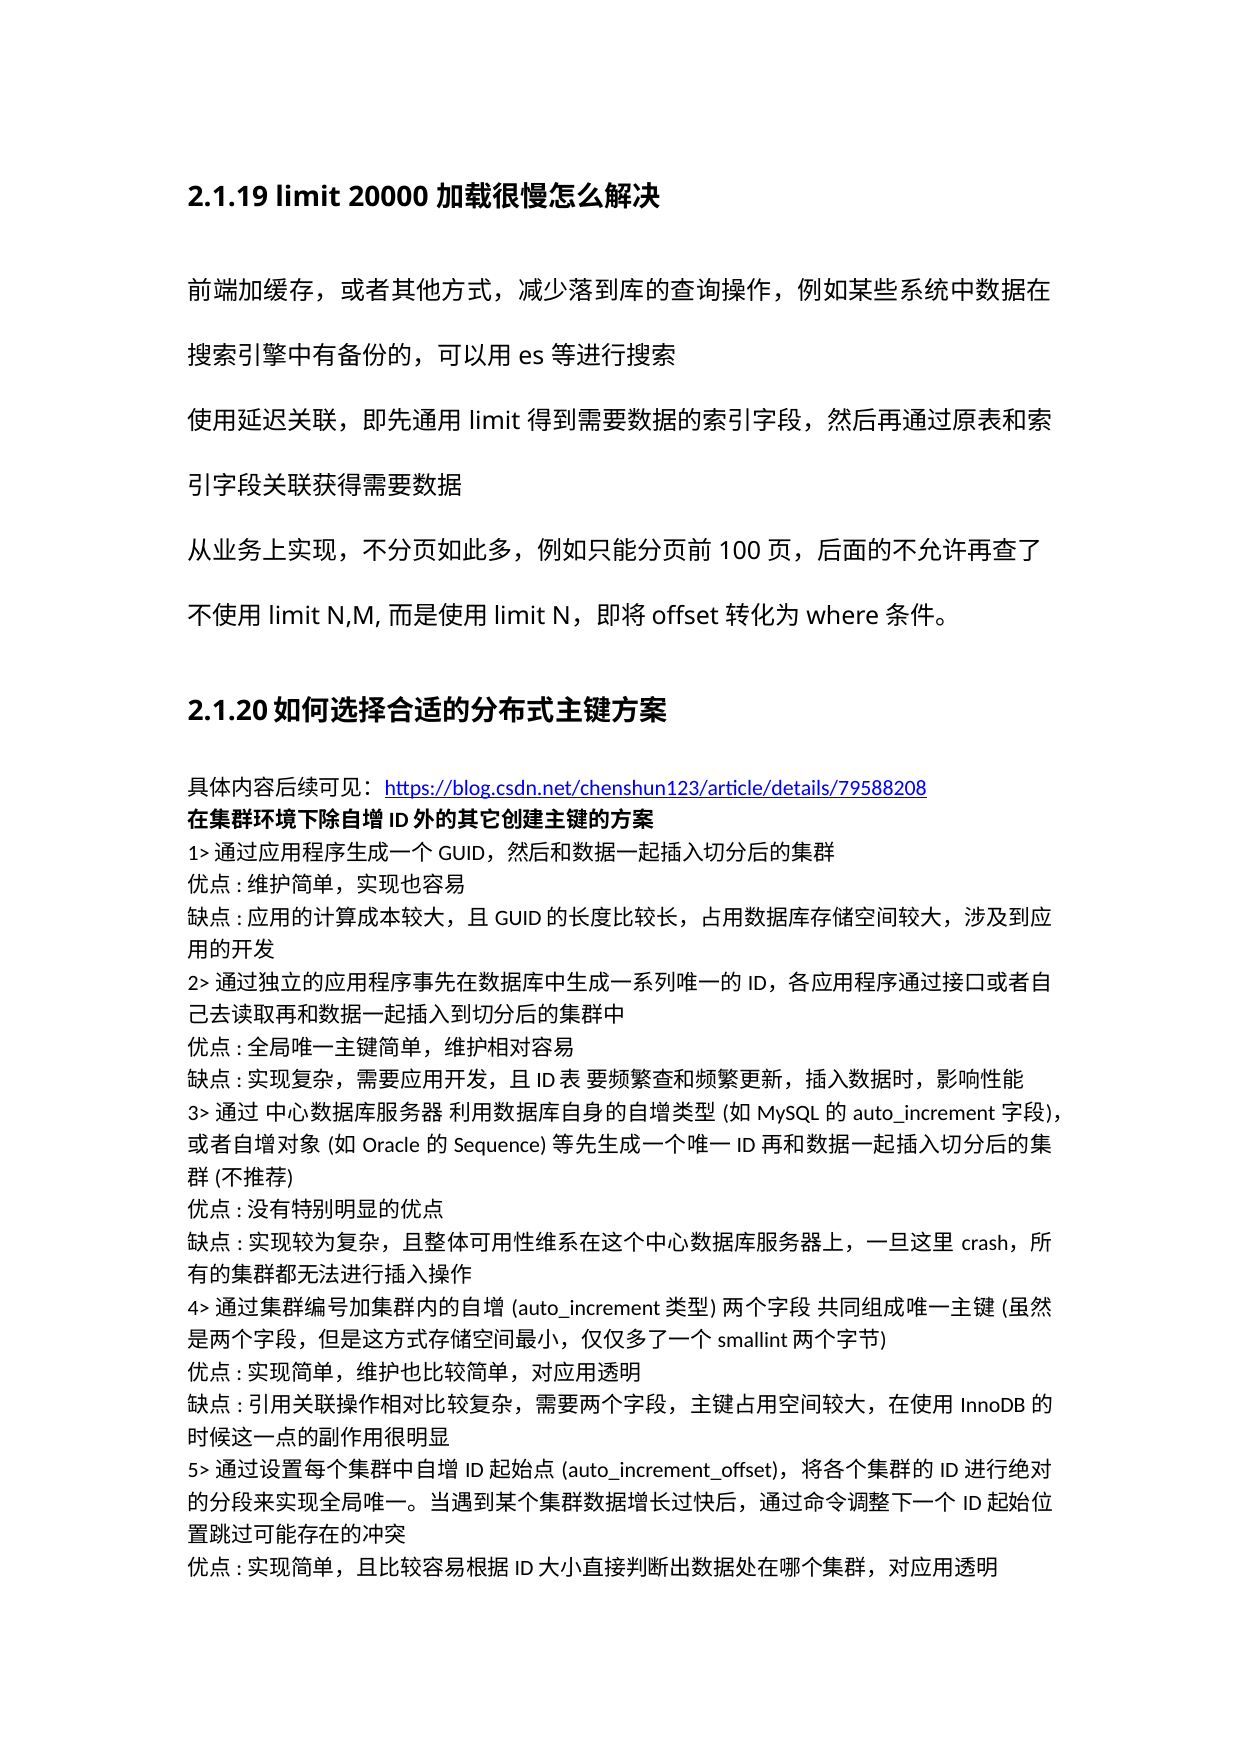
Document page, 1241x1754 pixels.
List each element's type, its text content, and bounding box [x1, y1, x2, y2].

text 缺点 : 实现复杂，需要应用开发，且 ID表 要频繁查和频繁更新，插入数据时，影响性能 [187, 1062, 1053, 1094]
text 在集群环境下除自增ID 外的其它创建主键的方案 [187, 802, 1053, 834]
text 不使用 limit N,M, 而是使用 limit N，即将 offset 转化为 where 条件。 [187, 581, 1053, 646]
text 前端加缓存，或者其他方式，减少落到库的查询操作，例如某些系统中数据在搜索引擎中有备份的，可以用 es 等进行搜索 [187, 256, 1053, 386]
text 优点 : 全局唯一主键简单，维护相对容易 [187, 1029, 1053, 1062]
subtitle 2.1.20如何选择合适的分布式主键方案 [187, 675, 1053, 740]
text 优点 : 没有特别明显的优点 [187, 1192, 1053, 1224]
text 3> 通过 中心数据库服务器 利用数据库自身的自增类型 (如 MySQL 的 auto_increment 字段)，或者自增对象 (如 Oracle 的 Sequence) 等先生成一个唯一ID 再和数据一起插入切分后的集群 (不推荐) [187, 1094, 1053, 1192]
text 缺点 : 实现较为复杂，且整体可用性维系在这个中心数据库服务器上，一旦这里 crash，所有的集群都无法进行插入操作 [187, 1224, 1053, 1289]
text 缺点 : 应用的计算成本较大，且 GUID 的长度比较长，占用数据库存储空间较大，涉及到应用的开发 [187, 899, 1053, 964]
text 优点 : 维护简单，实现也容易 [187, 867, 1053, 899]
text 优点 : 实现简单，维护也比较简单，对应用透明 [187, 1354, 1053, 1387]
text 2> 通过独立的应用程序事先在数据库中生成一系列唯一的 ID，各应用程序通过接口或者自己去读取再和数据一起插入到切分后的集群中 [187, 964, 1053, 1029]
text 1> 通过应用程序生成一个 GUID，然后和数据一起插入切分后的集群 [187, 834, 1053, 867]
text 具体内容后续可见：https://blog.csdn.net/chenshun123/article/details/79588208 [187, 769, 1053, 802]
text 5> 通过设置每个集群中自增 ID 起始点 (auto_increment_offset)，将各个集群的 ID 进行绝对的分段来实现全局唯一。当遇到某个集群数据增长过快后，通过命令调整下一个 ID 起始位置跳过可能存在的冲突 [187, 1452, 1053, 1549]
text 使用延迟关联，即先通用 limit 得到需要数据的索引字段，然后再通过原表和索引字段关联获得需要数据 [187, 386, 1053, 516]
text 从业务上实现，不分页如此多，例如只能分页前 100 页，后面的不允许再查了 [187, 516, 1053, 581]
text 优点 : 实现简单，且比较容易根据 ID 大小直接判断出数据处在哪个集群，对应用透明 [187, 1549, 1053, 1582]
text 缺点 : 引用关联操作相对比较复杂，需要两个字段，主键占用空间较大，在使用 InnoDB 的时候这一点的副作用很明显 [187, 1387, 1053, 1452]
subtitle 2.1.19 limit 20000 加载很慢怎么解决 [187, 162, 1053, 227]
text 4> 通过集群编号加集群内的自增 (auto_increment类型) 两个字段 共同组成唯一主键 (虽然是两个字段，但是这方式存储空间最小，仅仅多了一个 smallint 两个字节) [187, 1289, 1053, 1354]
